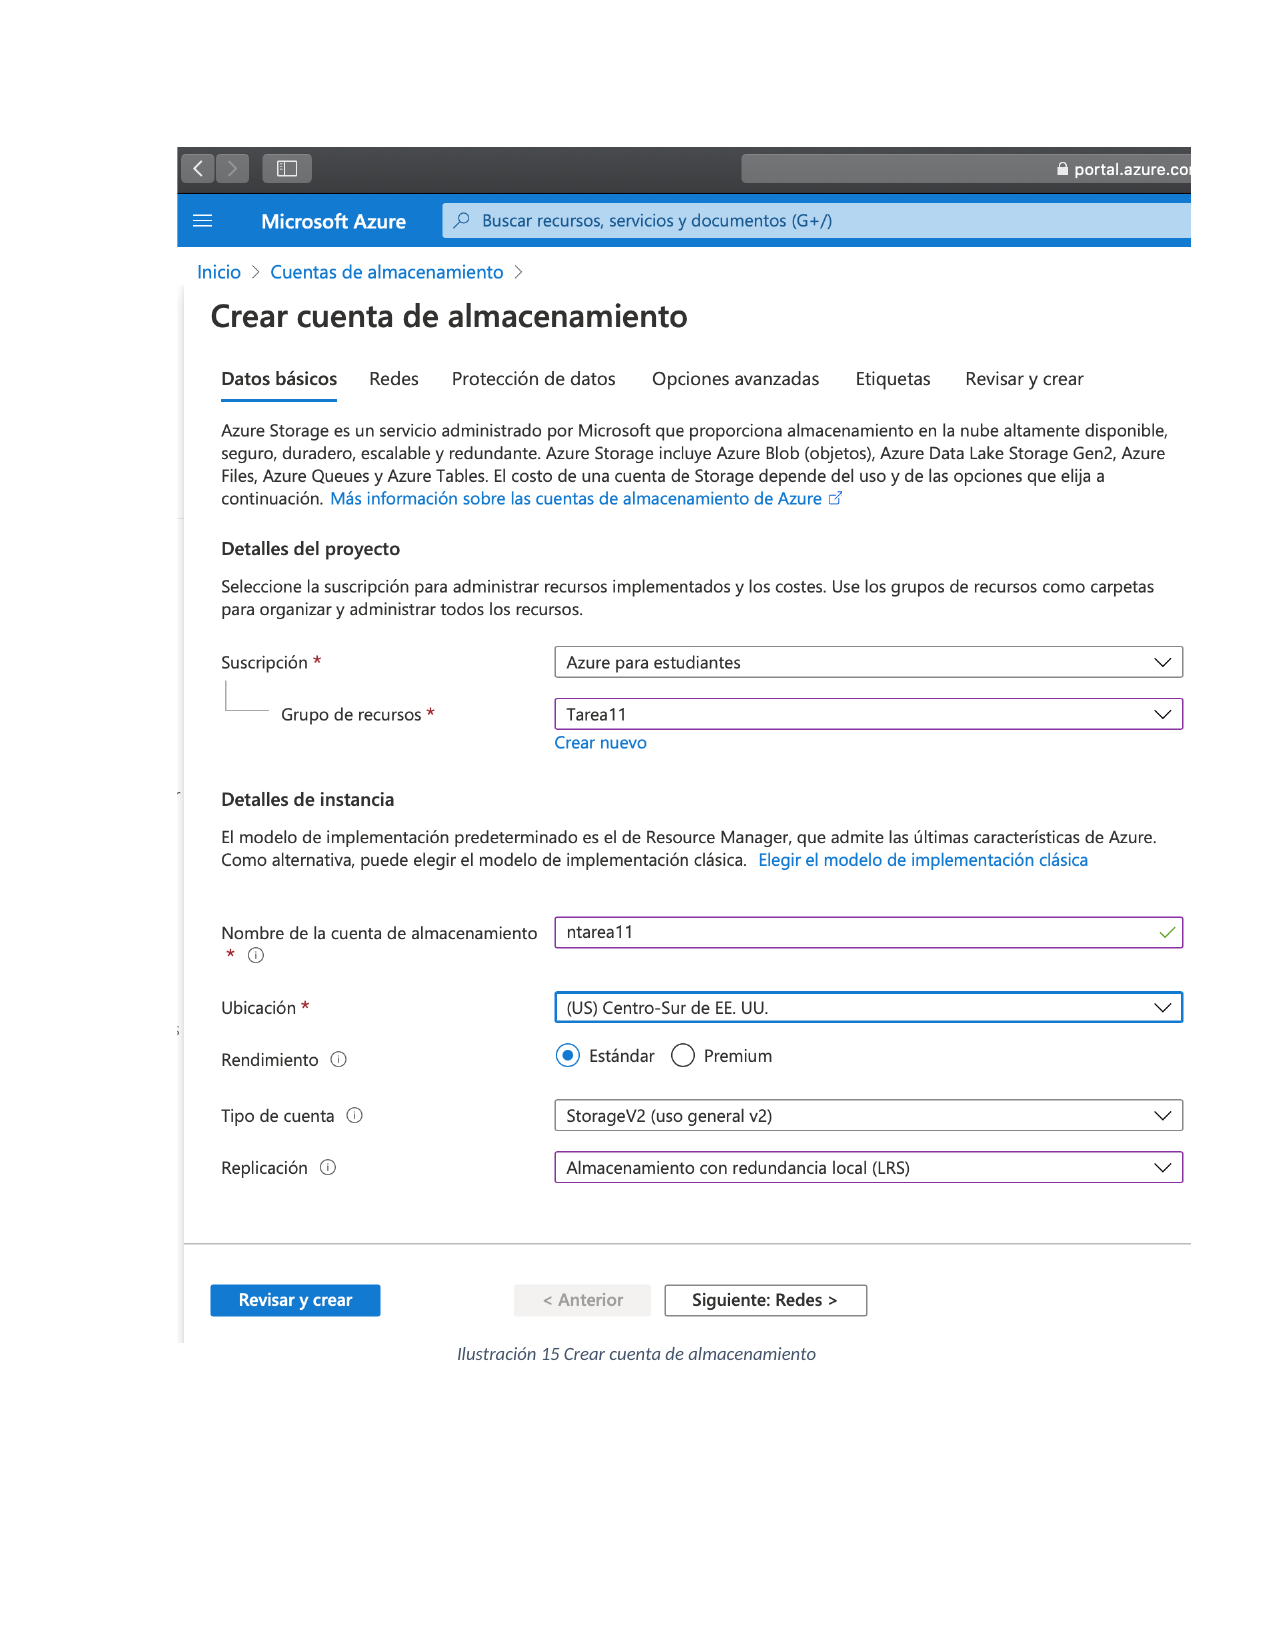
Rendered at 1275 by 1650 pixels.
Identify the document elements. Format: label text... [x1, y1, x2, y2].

text Ilustración 15 Crear cuenta de almacenamiento [177, 1343, 1098, 1365]
picture [177, 147, 1191, 1343]
